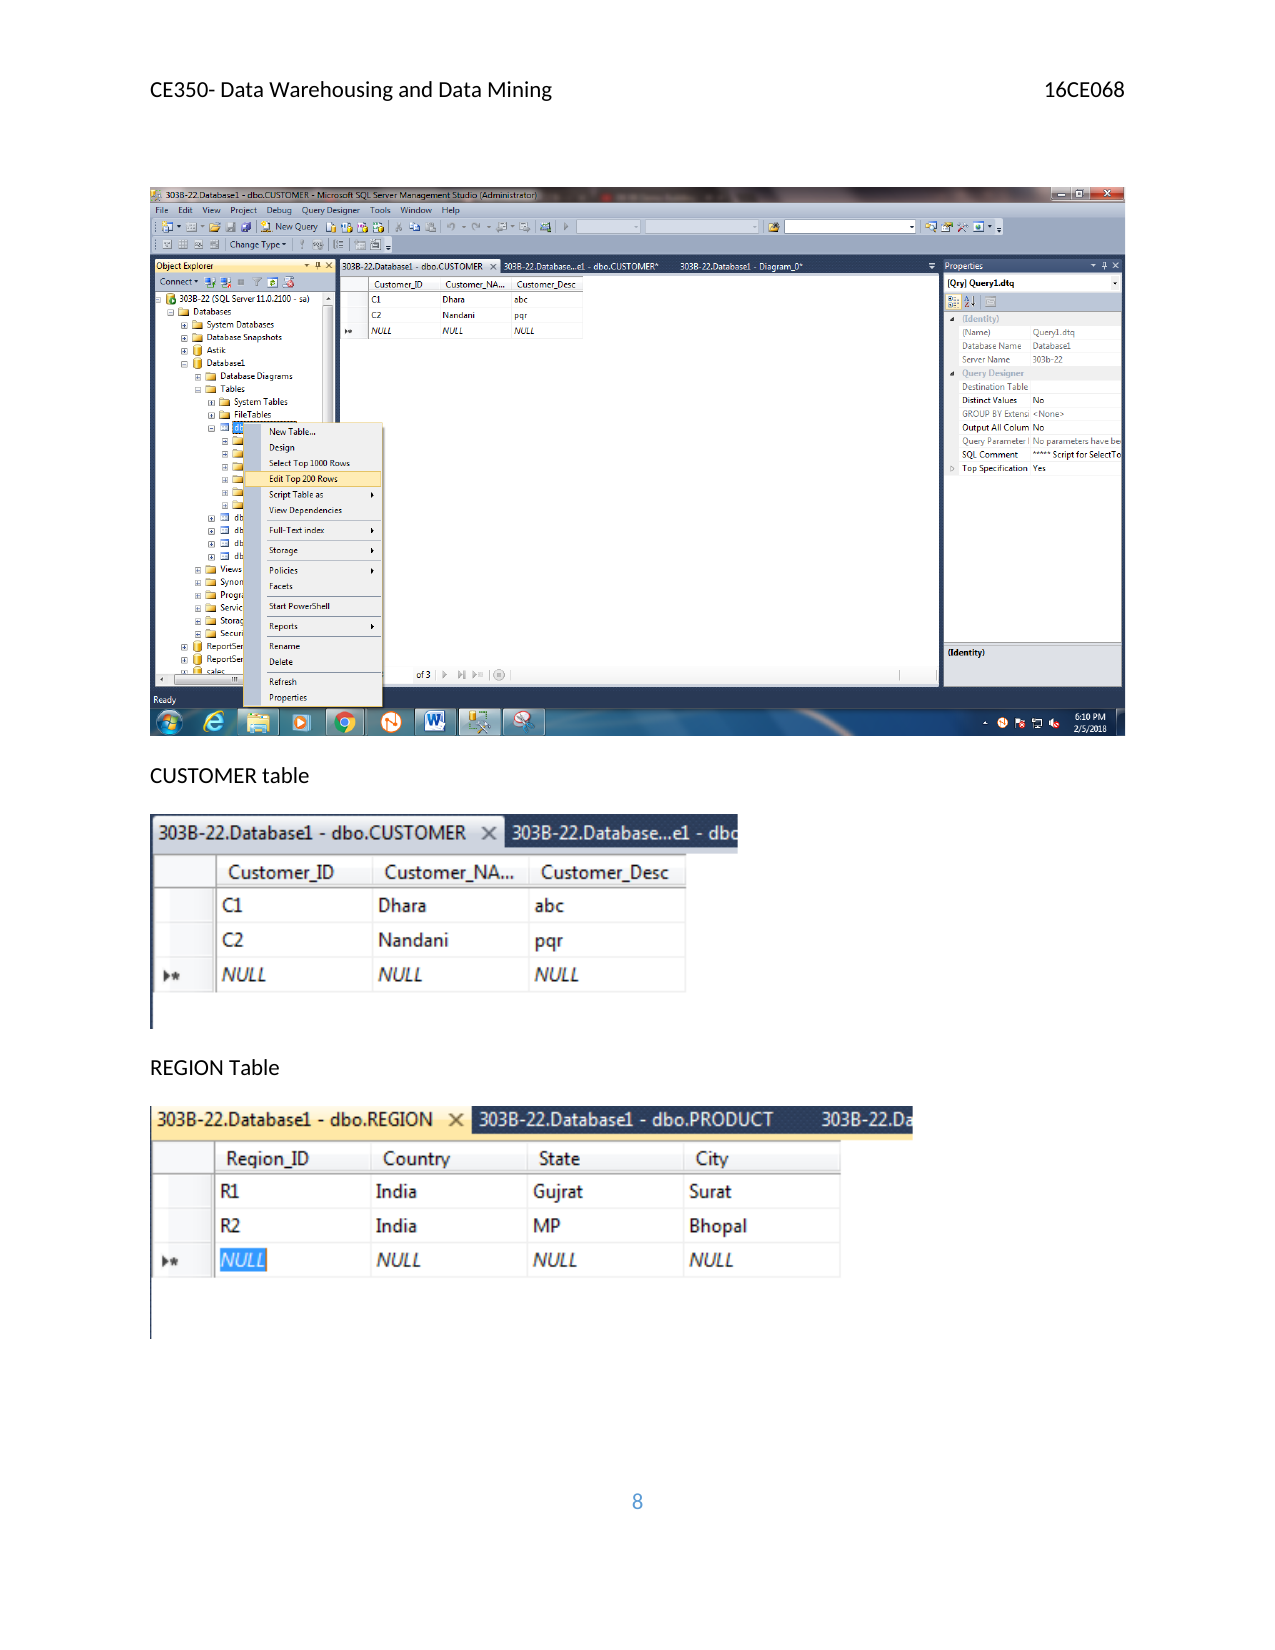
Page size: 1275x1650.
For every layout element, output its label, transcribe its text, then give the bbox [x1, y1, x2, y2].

text REGION Table [150, 1053, 1125, 1081]
picture [150, 1106, 913, 1339]
picture [150, 814, 738, 1029]
text CUSTOMER table [150, 761, 1125, 789]
picture [150, 187, 1125, 736]
